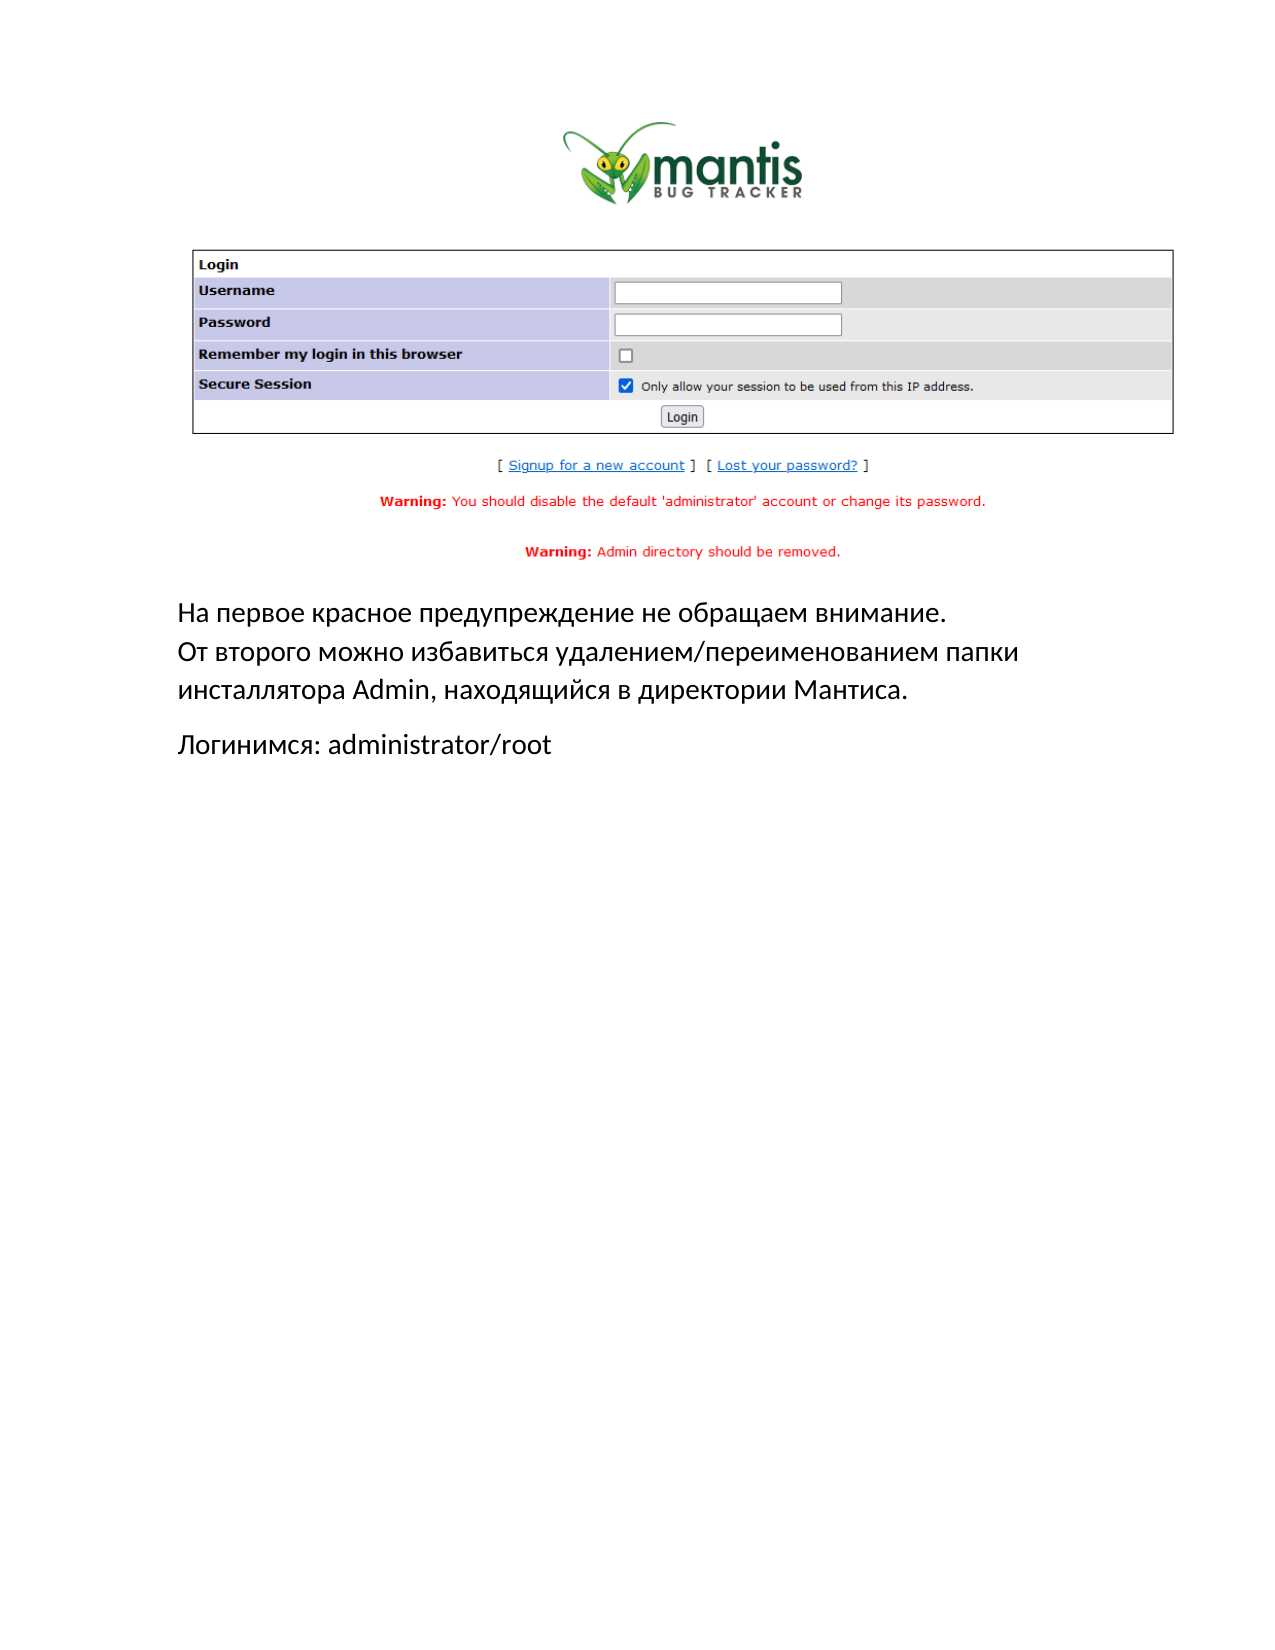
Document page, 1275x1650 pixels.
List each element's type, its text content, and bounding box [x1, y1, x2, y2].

text Логинимся: administrator/root [177, 726, 1186, 762]
picture [177, 118, 1187, 575]
text На первое красное предупреждение не обращаем внимание. От второго можно избавиться удалением/переименованием папки инсталлятора Admin, находящийся в директории Мантиса. [177, 594, 1186, 707]
